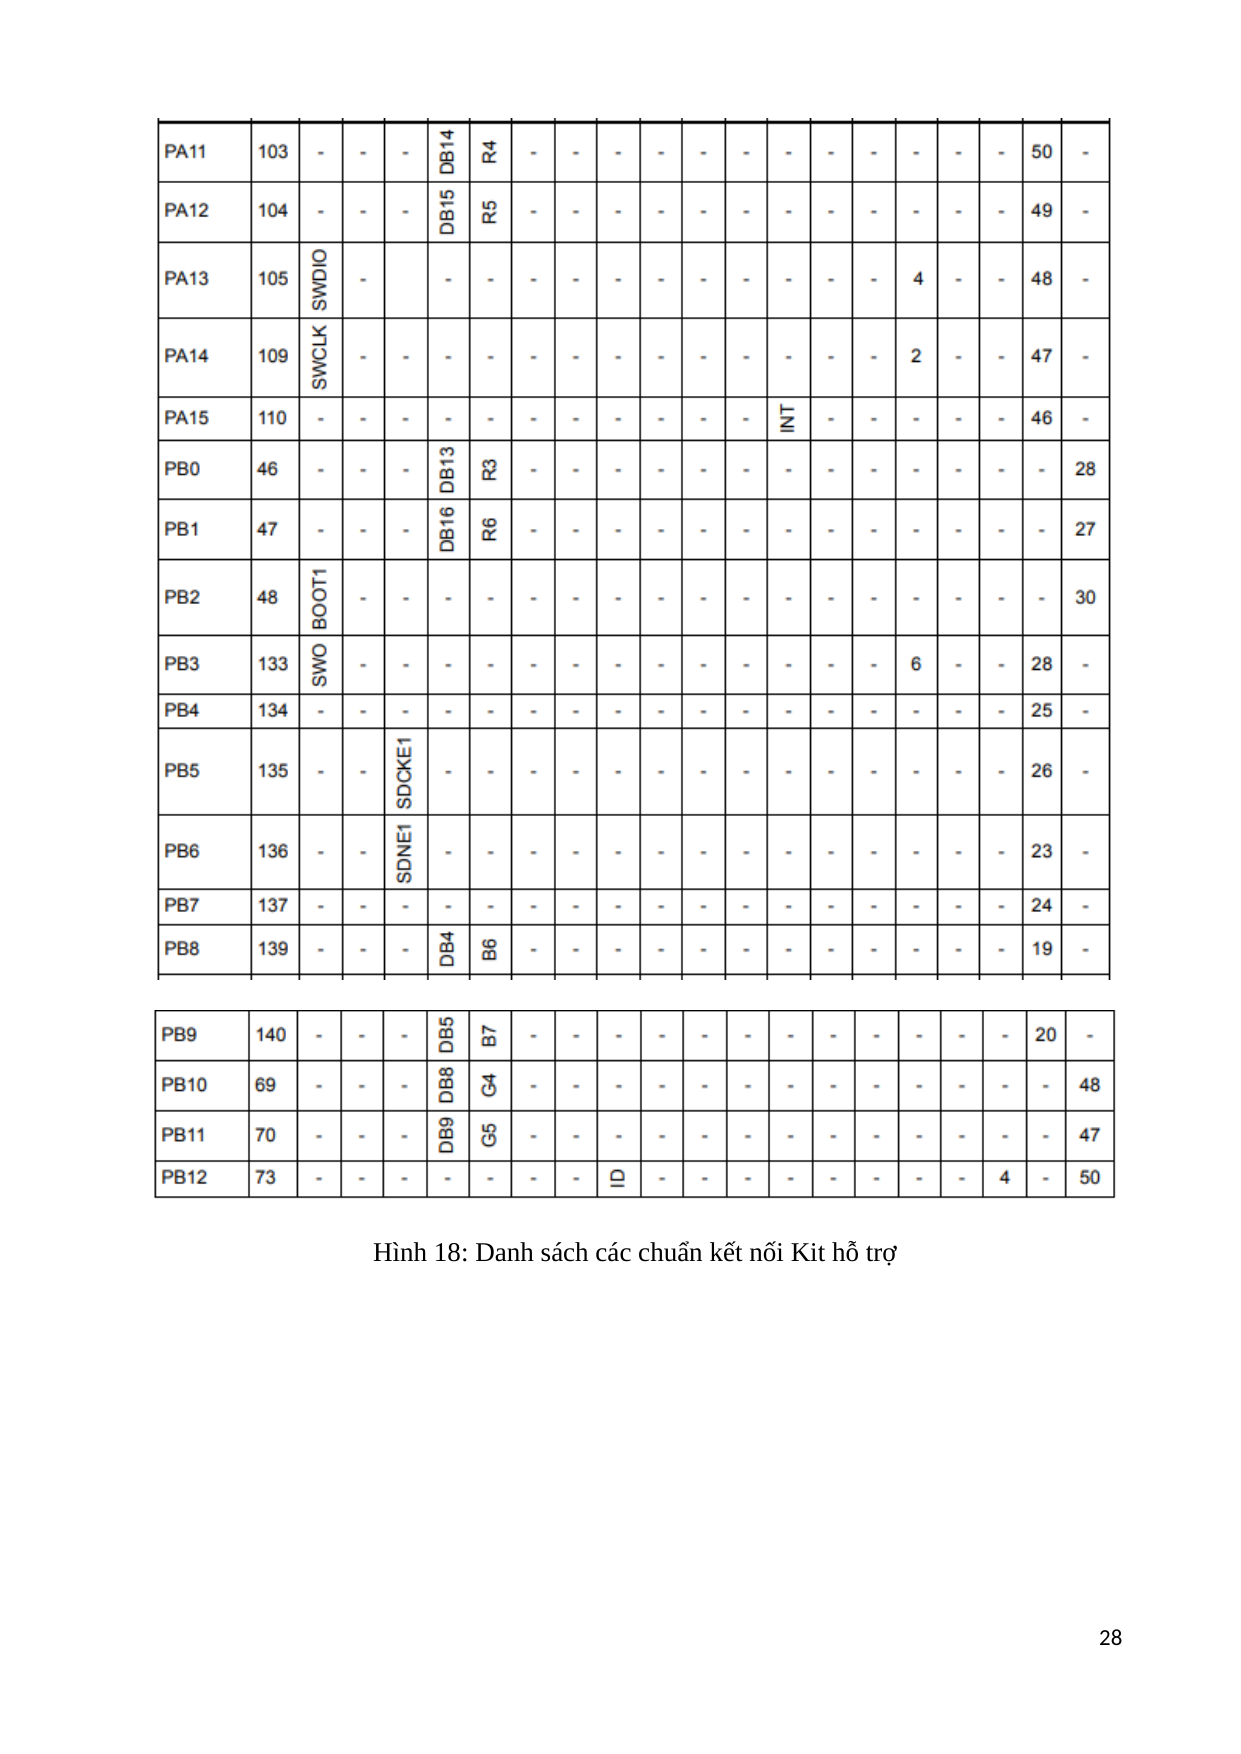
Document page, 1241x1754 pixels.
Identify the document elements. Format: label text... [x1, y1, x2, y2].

picture [147, 118, 1123, 980]
text Hình 18: Danh sách các chuẩn kết nối Kit hỗ trợ [148, 1236, 1122, 1267]
picture [147, 1010, 1123, 1206]
